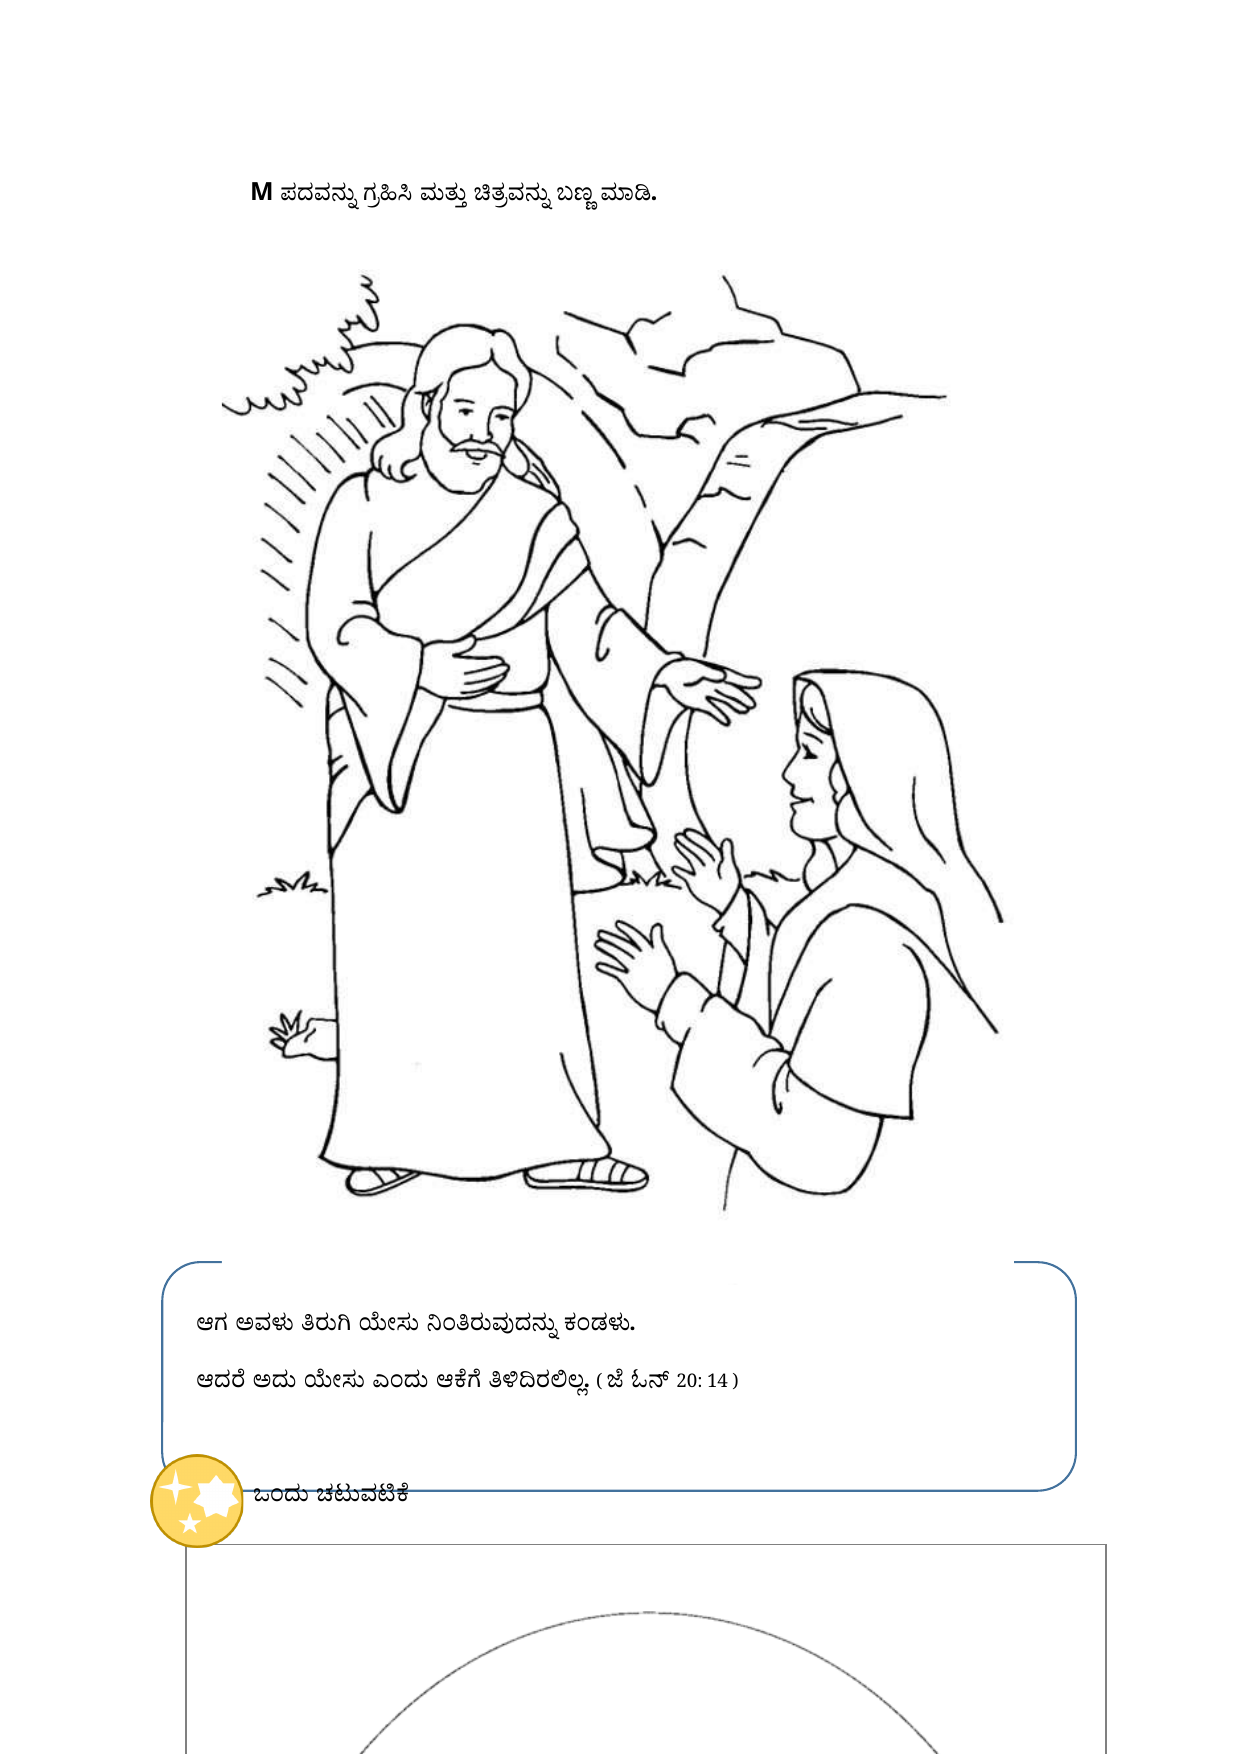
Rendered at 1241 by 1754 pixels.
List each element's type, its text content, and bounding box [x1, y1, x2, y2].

text ಒಂದು ಚಟುವಟಿಕೆ [244, 1480, 1090, 1507]
text ಆಗ ಅವಳು ತಿರುಗಿ ಯೇಸು ನಿಂತಿರುವುದನ್ನು ಕಂಡಳು. [150, 1309, 1090, 1347]
text M ಪದವನ್ನು ಗ್ರಹಿಸಿ ಮತ್ತು ಚಿತ್ರವನ್ನು ಬಣ್ಣ ಮಾಡಿ. [150, 177, 1090, 218]
picture [150, 1454, 1105, 1754]
picture [221, 269, 1014, 1285]
text ಆದರೆ ಅದು ಯೇಸು ಎಂದು ಆಕೆಗೆ ತಿಳಿದಿರಲಿಲ್ಲ. ( ಜೆ ಓನ್ 20: 14 ) [150, 1366, 1090, 1404]
